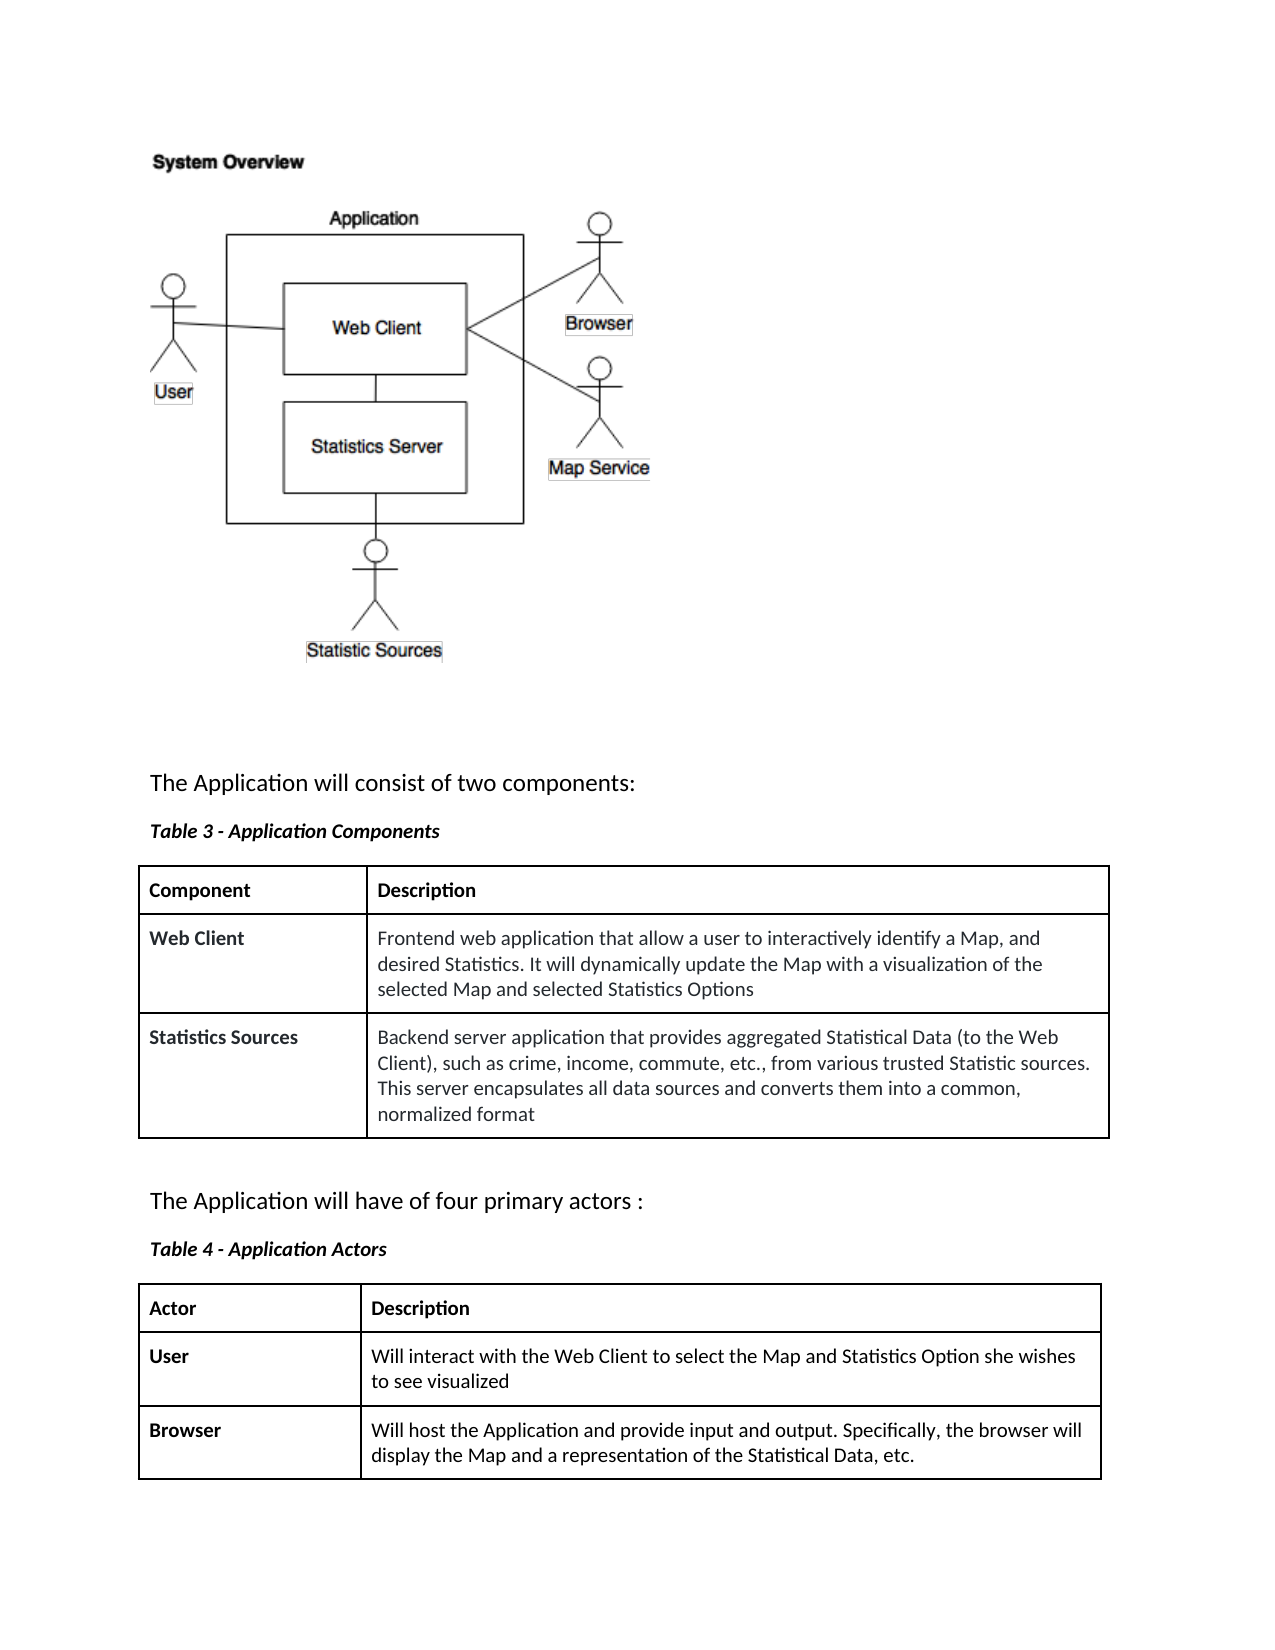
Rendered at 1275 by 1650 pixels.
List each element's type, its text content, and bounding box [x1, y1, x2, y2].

table_cell Web Client [140, 915, 366, 1012]
table_header Actor [140, 1285, 360, 1331]
table_cell Frontend web application that allow a user to interactively identify a Map, and desired Statistics. It will dynamically update the Map with a visualization of the selected Map and selected Statistics Options [368, 915, 1108, 1012]
table_cell User [140, 1333, 360, 1404]
table_cell Statistics Sources [140, 1014, 366, 1137]
table_header Description [368, 867, 1108, 913]
table_cell Browser [140, 1407, 360, 1478]
picture [150, 150, 650, 663]
subtitle Table 3 - Application Components [150, 818, 1125, 844]
table_header Component [140, 867, 366, 913]
table_header Description [362, 1285, 1100, 1331]
table_cell Will host the Application and provide input and output. Specifically, the browser will display the Map and a representation of the Statistical Data, etc. [362, 1407, 1100, 1478]
text The Application will have of four primary actors : [150, 1185, 1125, 1215]
table_cell Backend server application that provides aggregated Statistical Data (to the Web Client), such as crime, income, commute, etc., from various trusted Statistic sources. This server encapsulates all data sources and converts them into a common, normalized format [368, 1014, 1108, 1137]
table_cell Will interact with the Web Client to select the Map and Statistics Option she wishes to see visualized [362, 1333, 1100, 1404]
subtitle Table 4 - Application Actors [150, 1236, 1125, 1262]
text The Application will consist of two components: [150, 767, 1125, 797]
